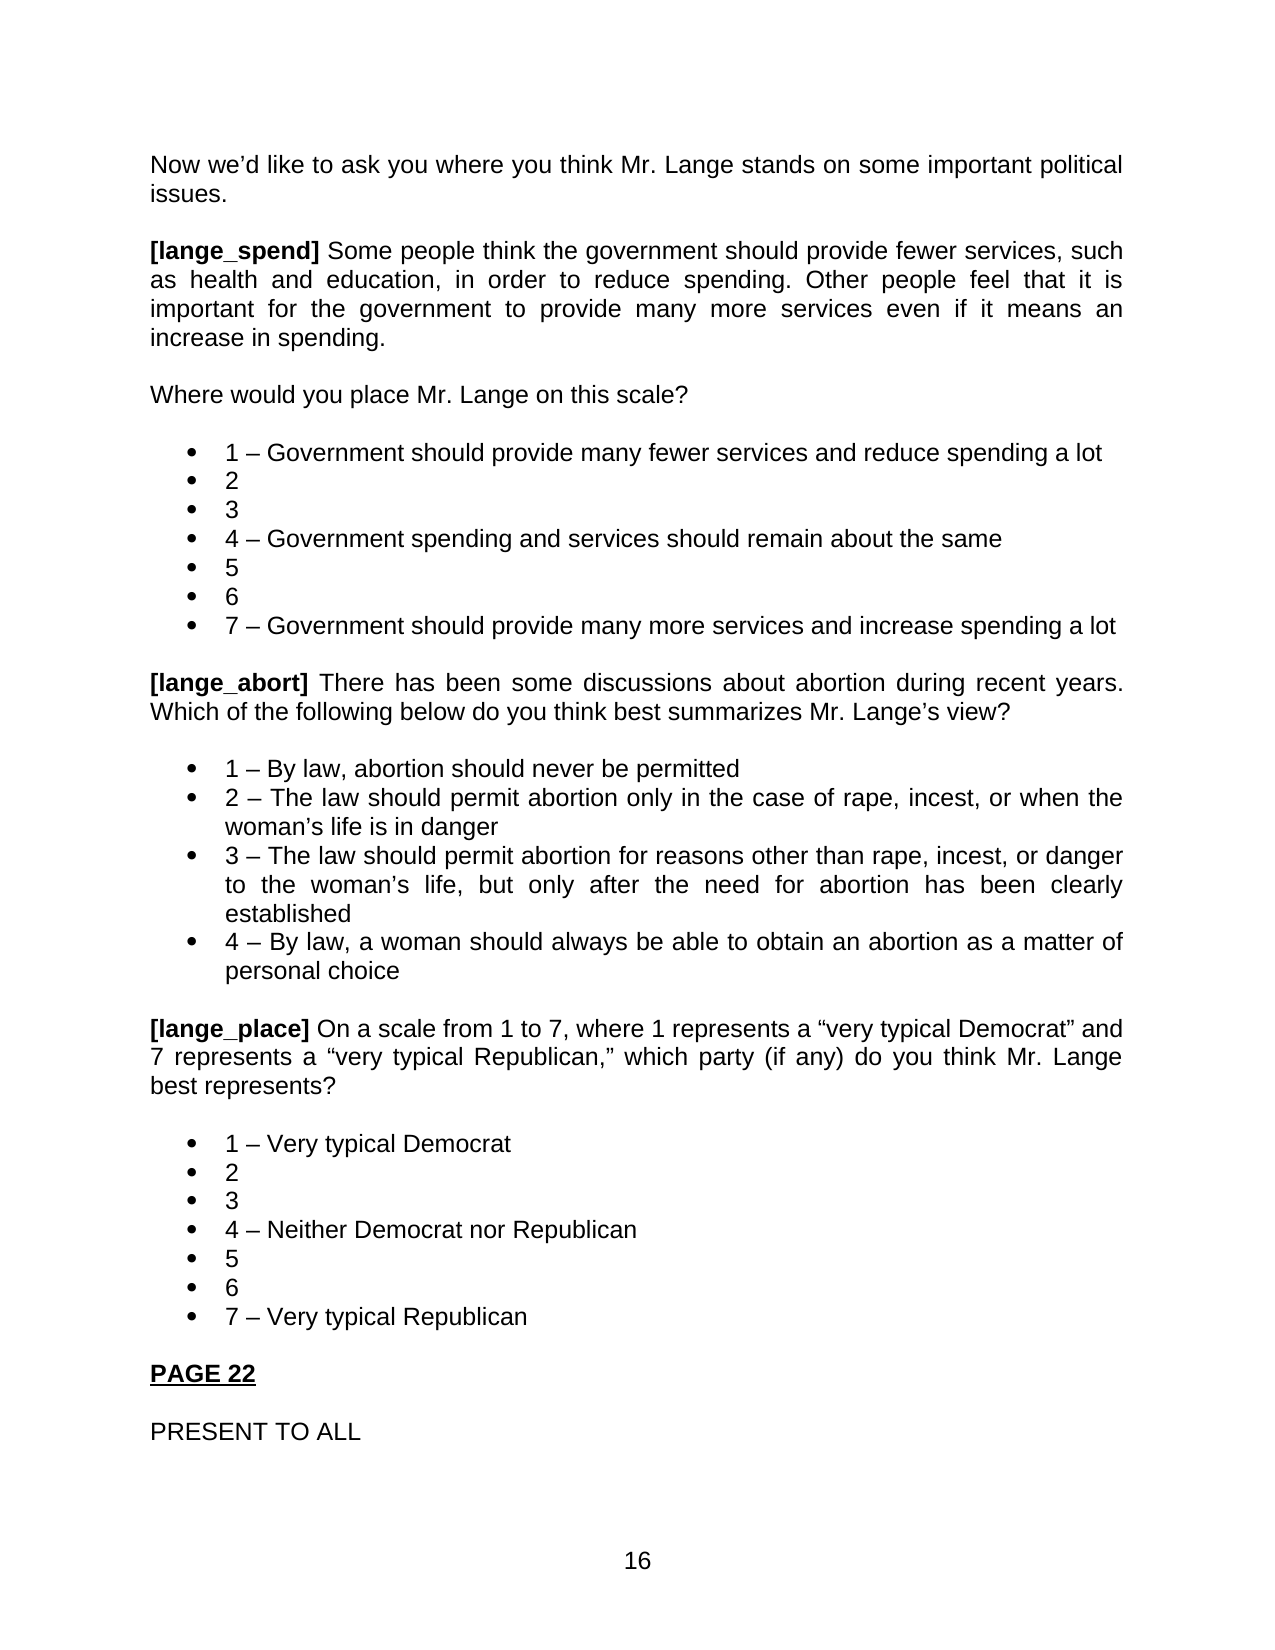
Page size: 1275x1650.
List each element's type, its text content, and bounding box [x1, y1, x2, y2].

text [lange_abort] There has been some discussions about abortion during recent years. Which of the following below do you think best summarizes Mr. Lange’s view? [150, 668, 1125, 726]
list 6 [187, 1273, 1125, 1302]
list 4 – By law, a woman should always be able to obtain an abortion as a matter of personal choice [187, 927, 1125, 985]
list 3 [187, 1186, 1125, 1215]
text PRESENT TO ALL [150, 1417, 1125, 1446]
list 5 [187, 553, 1125, 582]
list 3 [187, 495, 1125, 524]
text [lange_spend] Some people think the government should provide fewer services, such as health and education, in order to reduce spending. Other people feel that it is important for the government to provide many more services even if it means an increase in spending. [150, 236, 1125, 351]
text Where would you place Mr. Lange on this scale? [150, 380, 1125, 409]
list 2 [187, 1157, 1125, 1186]
list 2 [187, 466, 1125, 495]
list 4 – Government spending and services should remain about the same [187, 524, 1125, 553]
list 4 – Neither Democrat nor Republican [187, 1215, 1125, 1244]
list 1 – Government should provide many fewer services and reduce spending a lot [187, 437, 1125, 466]
list 2 – The law should permit abortion only in the case of rape, incest, or when the woman’s life is in danger [187, 783, 1125, 841]
text [lange_place] On a scale from 1 to 7, where 1 represents a “very typical Democrat” and 7 represents a “very typical Republican,” which party (if any) do you think Mr. Lange best represents? [150, 1014, 1125, 1100]
text PAGE 22 [150, 1359, 1125, 1388]
list 3 – The law should permit abortion for reasons other than rape, incest, or danger to the woman’s life, but only after the need for abortion has been clearly established [187, 841, 1125, 927]
list 1 – Very typical Democrat [187, 1129, 1125, 1157]
list 5 [187, 1244, 1125, 1273]
list 7 – Government should provide many more services and increase spending a lot [187, 611, 1125, 639]
list 1 – By law, abortion should never be permitted [187, 754, 1125, 783]
list 6 [187, 582, 1125, 611]
list 7 – Very typical Republican [187, 1302, 1125, 1331]
text Now we’d like to ask you where you think Mr. Lange stands on some important political issues. [150, 150, 1125, 207]
